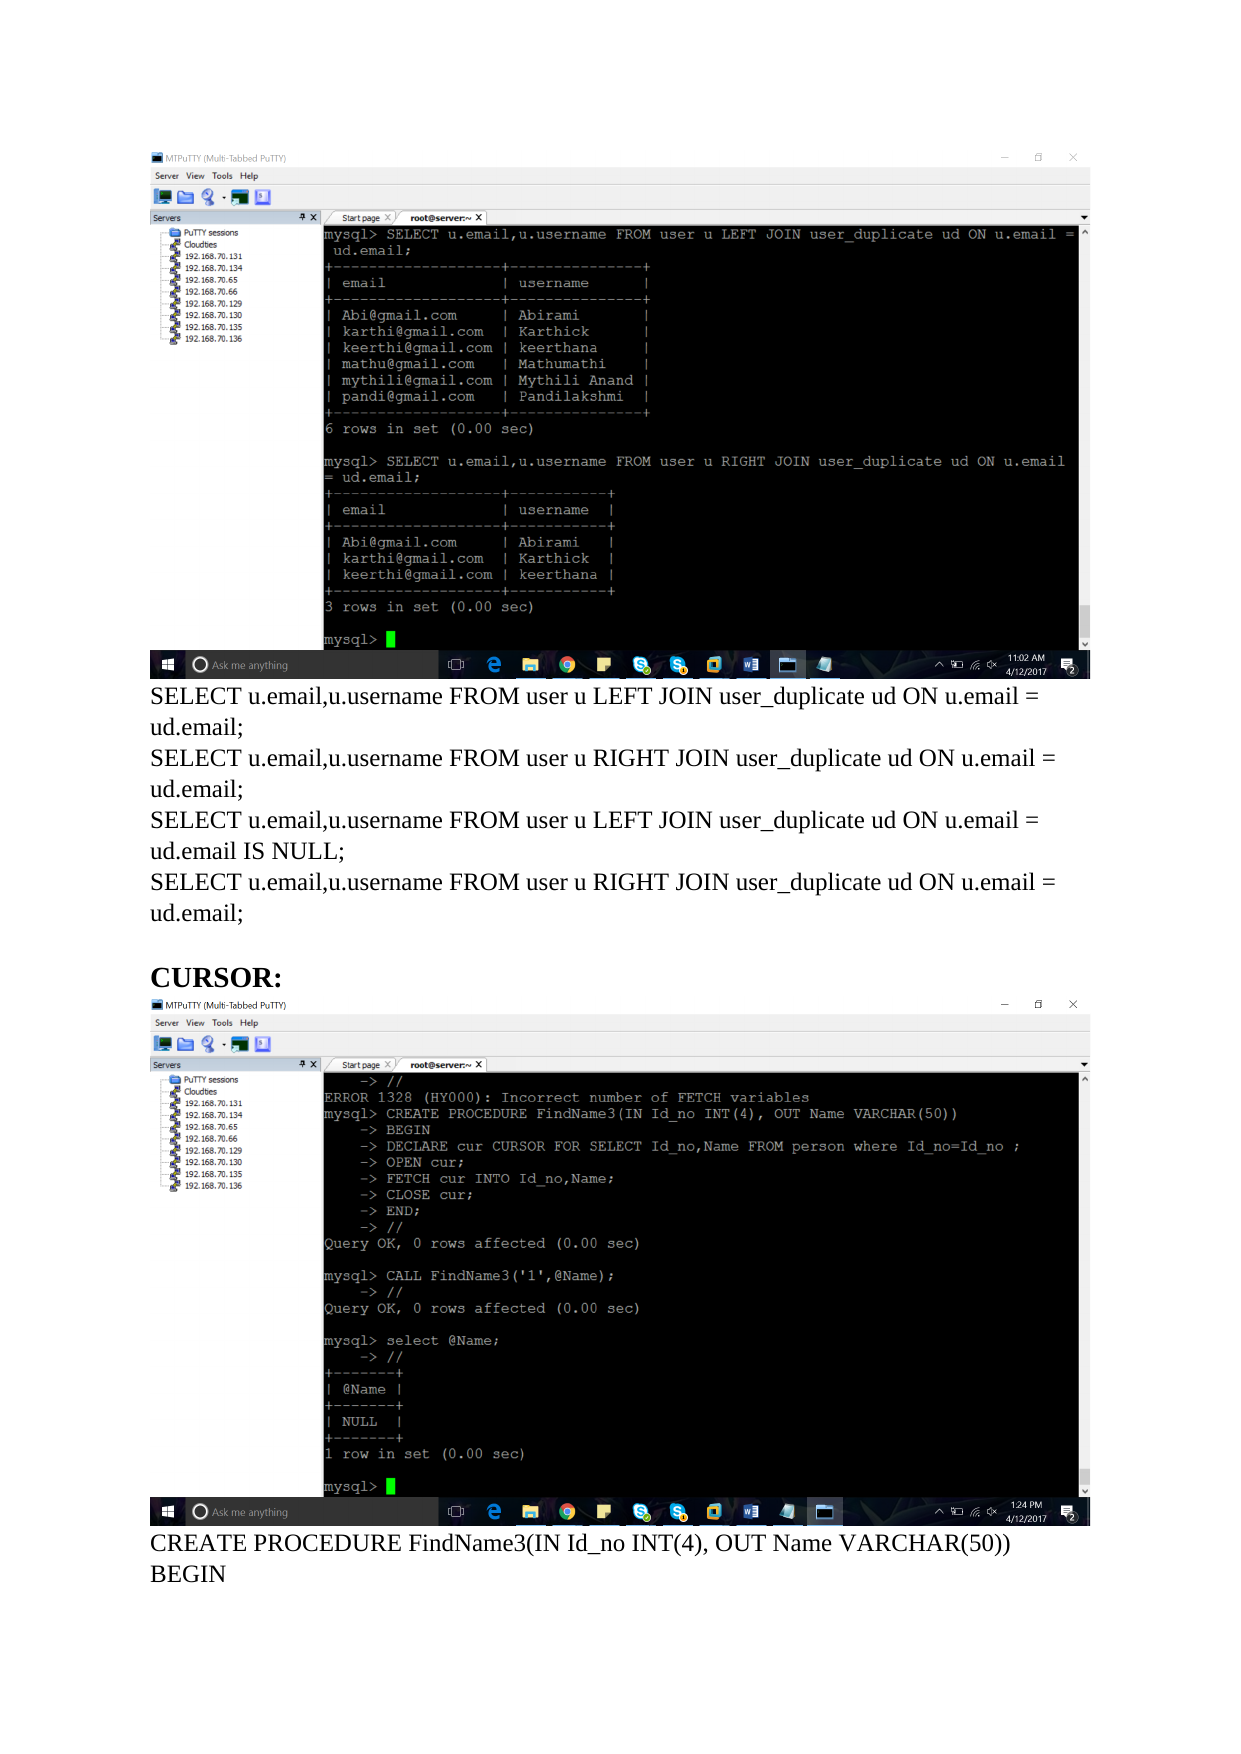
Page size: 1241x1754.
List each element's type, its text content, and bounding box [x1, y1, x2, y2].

text SELECT u.email,u.username FROM user u RIGHT JOIN user_duplicate ud ON u.email = ud.email; [150, 743, 1090, 803]
text CURSOR: [150, 960, 1090, 994]
picture [150, 150, 1091, 679]
text BEGIN [150, 1559, 1090, 1587]
picture [150, 996, 1091, 1526]
text SELECT u.email,u.username FROM user u RIGHT JOIN user_duplicate ud ON u.email = ud.email; [150, 867, 1090, 927]
text SELECT u.email,u.username FROM user u LEFT JOIN user_duplicate ud ON u.email = ud.email IS NULL; [150, 805, 1090, 865]
text SELECT u.email,u.username FROM user u LEFT JOIN user_duplicate ud ON u.email = ud.email; [150, 681, 1090, 741]
text CREATE PROCEDURE FindName3(IN Id_no INT(4), OUT Name VARCHAR(50)) [150, 1528, 1090, 1556]
